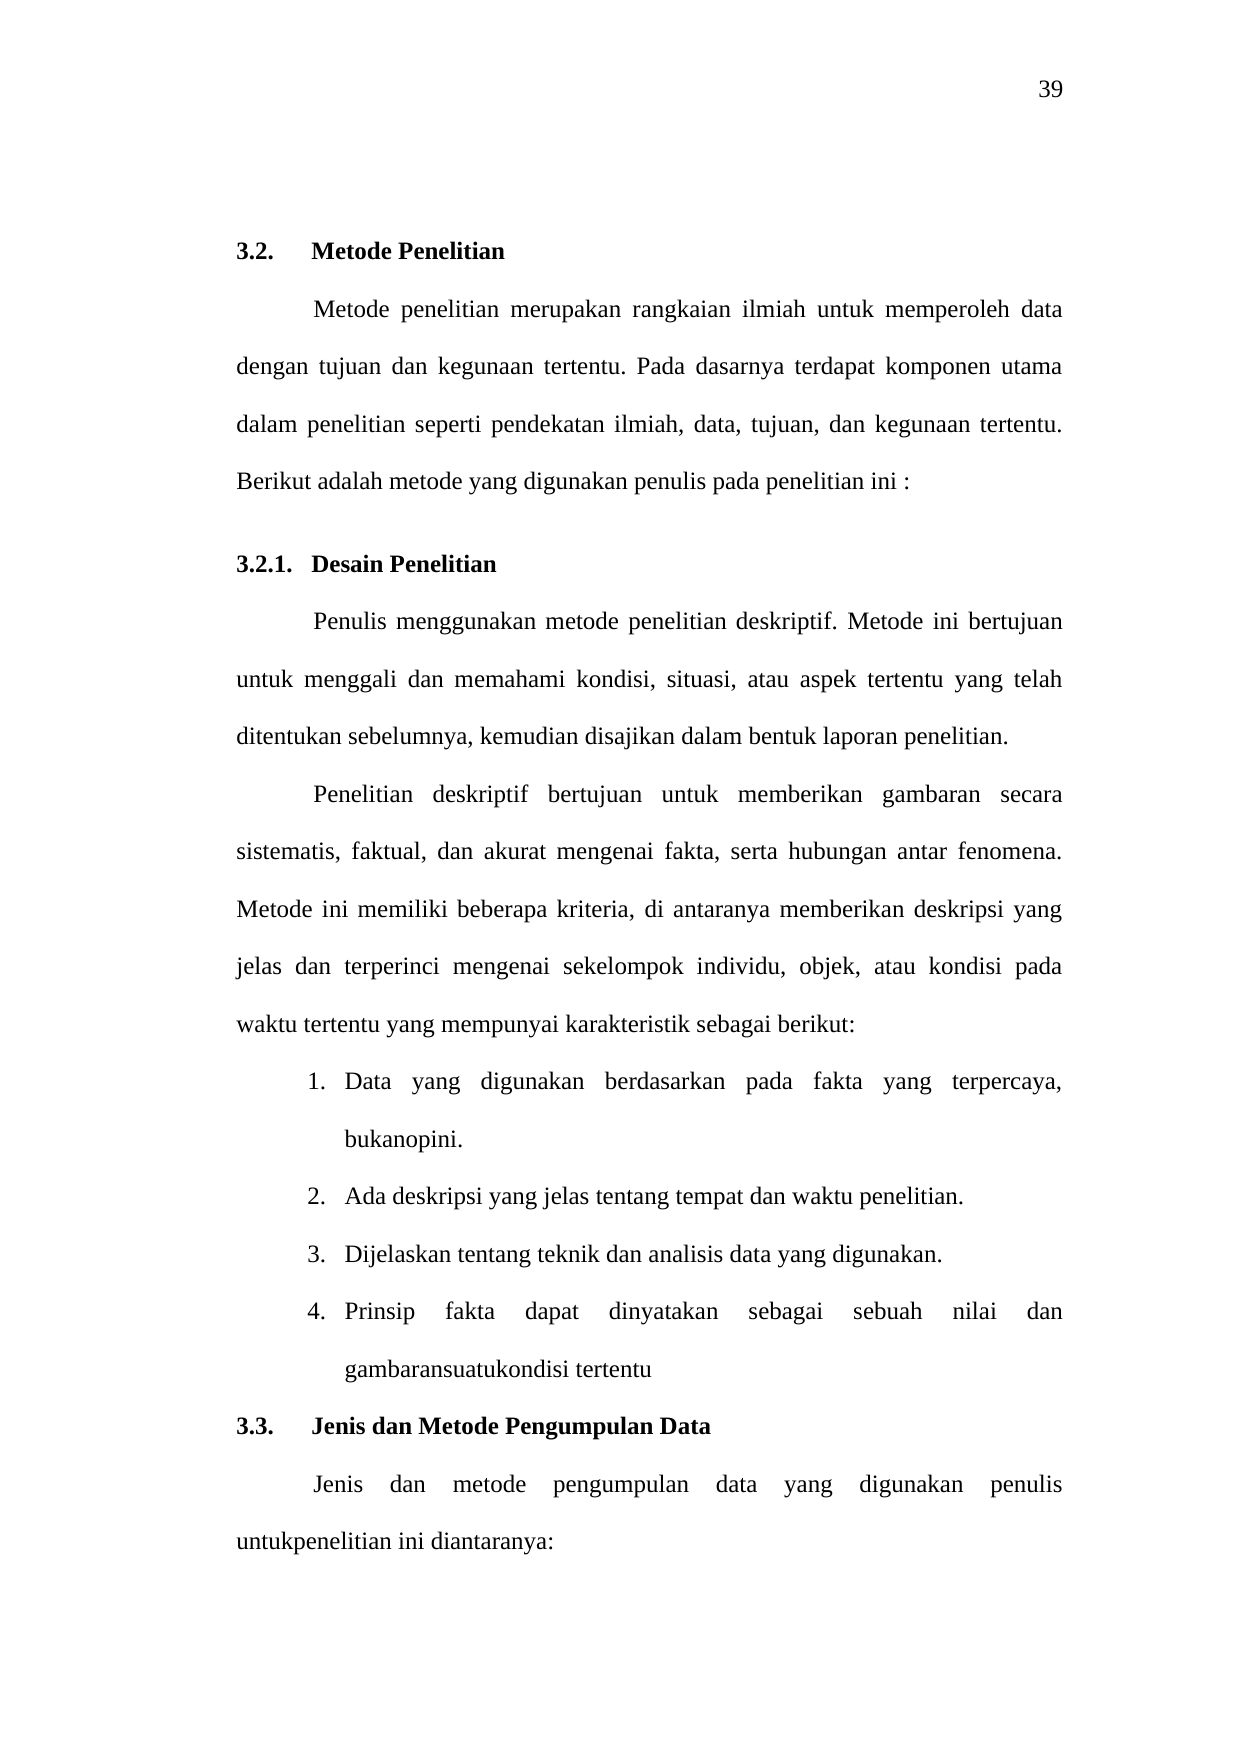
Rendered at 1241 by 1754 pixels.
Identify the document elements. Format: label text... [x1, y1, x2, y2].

text Penelitian deskriptif bertujuan untuk memberikan gambaran secara sistematis, faktual, dan akurat mengenai fakta, serta hubungan antar fenomena. Metode ini memiliki beberapa kriteria, di antaranya memberikan deskripsi yang jelas dan terperinci mengenai sekelompok individu, objek, atau kondisi pada waktu tertentu yang mempunyai karakteristik sebagai berikut: [236, 779, 1063, 1037]
text Penulis menggunakan metode penelitian deskriptif. Metode ini bertujuan untuk menggali dan memahami kondisi, situasi, atau aspek tertentu yang telah ditentukan sebelumnya, kemudian disajikan dalam bentuk laporan penelitian. [236, 606, 1063, 750]
text Metode Penelitian [236, 236, 1063, 265]
text Metode penelitian merupakan rangkaian ilmiah untuk memperoleh data dengan tujuan dan kegunaan tertentu. Pada dasarnya terdapat komponen utama dalam penelitian seperti pendekatan ilmiah, data, tujuan, dan kegunaan tertentu. Berikut adalah metode yang digunakan penulis pada penelitian ini : [236, 294, 1063, 495]
text Jenis dan metode pengumpulan data yang digunakan penulis untukpenelitian ini diantaranya: [236, 1469, 1063, 1555]
list Dijelaskan tentang teknik dan analisis data yang digunakan. [307, 1239, 1063, 1267]
list Data yang digunakan berdasarkan pada fakta yang terpercaya, bukanopini. [307, 1066, 1063, 1152]
text Jenis dan Metode Pengumpulan Data [236, 1411, 1063, 1440]
list Ada deskripsi yang jelas tentang tempat dan waktu penelitian. [307, 1181, 1063, 1210]
text Desain Penelitian [236, 549, 1063, 577]
list Prinsip fakta dapat dinyatakan sebagai sebuah nilai dan gambaransuatukondisi tertentu [307, 1296, 1063, 1382]
